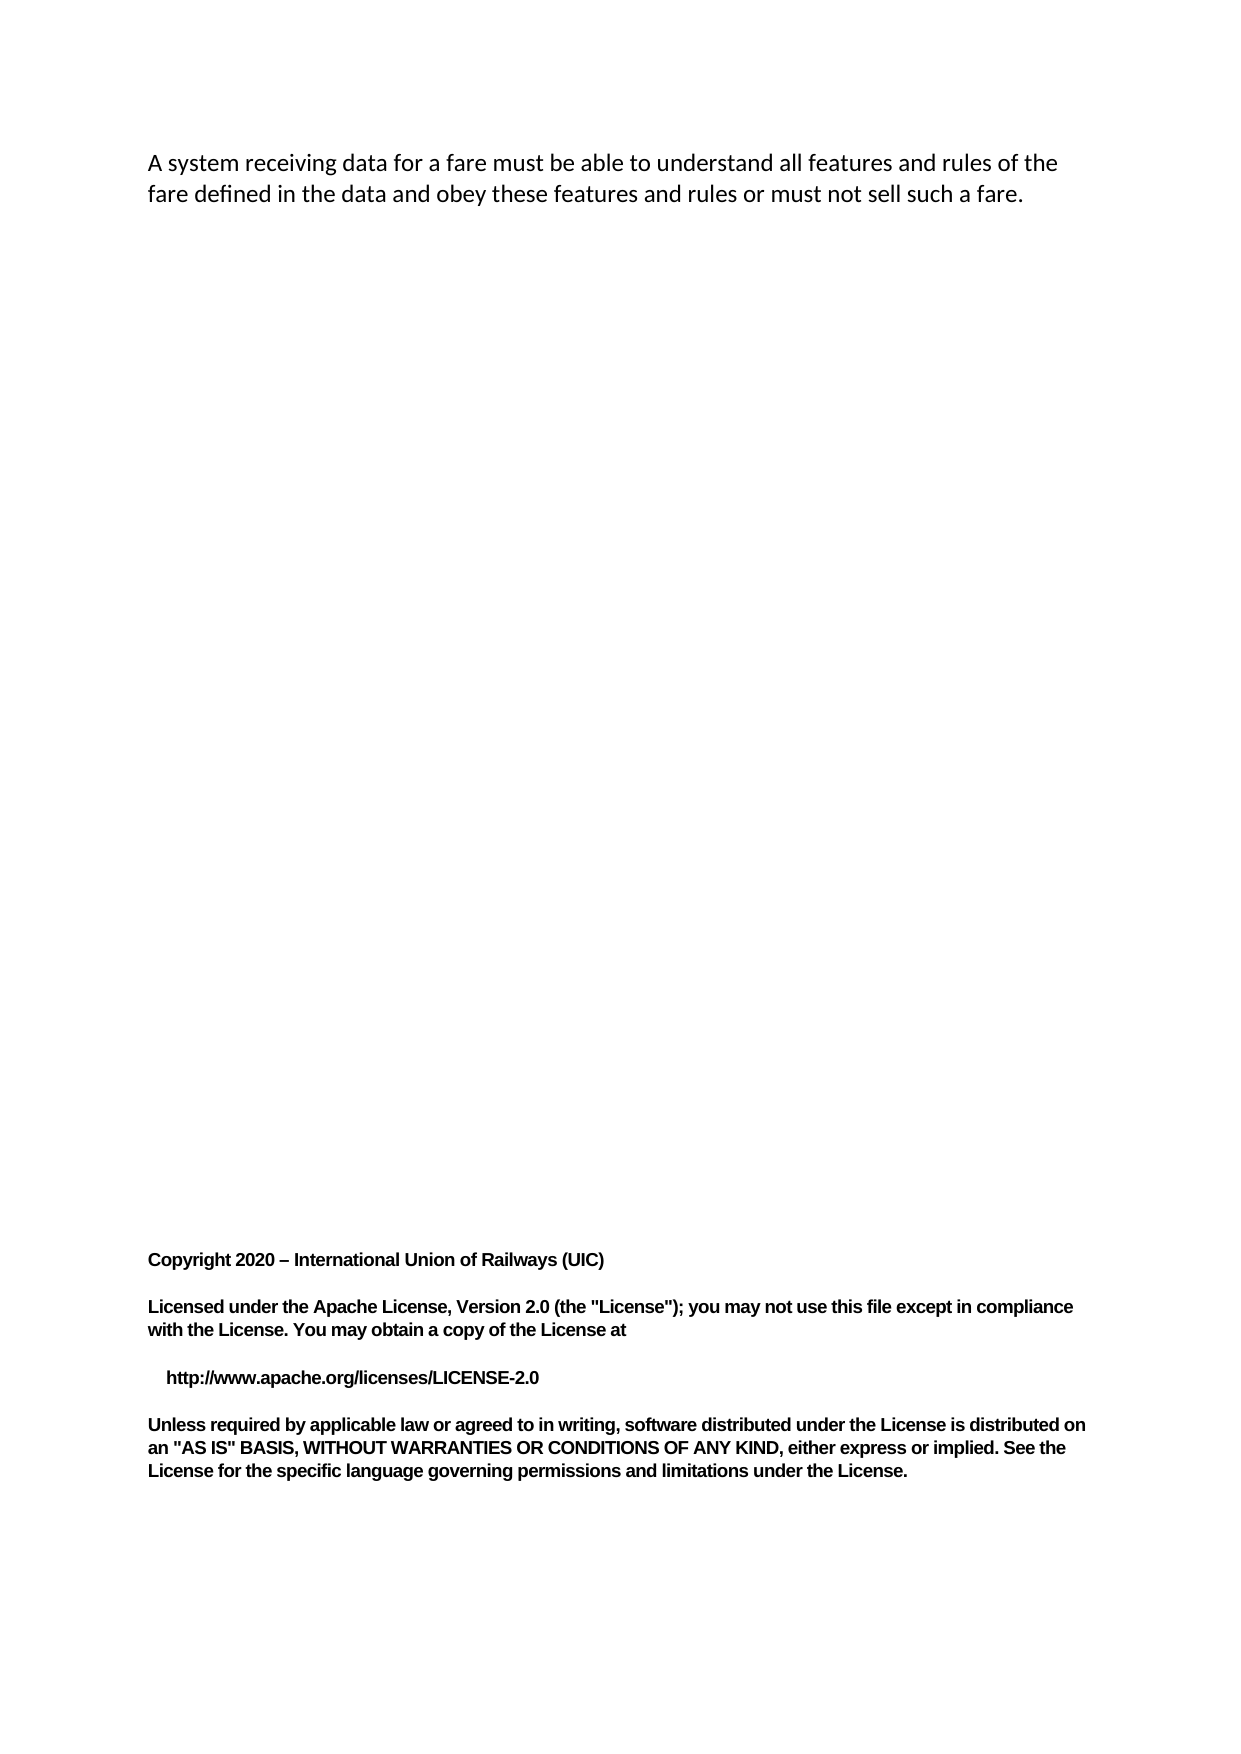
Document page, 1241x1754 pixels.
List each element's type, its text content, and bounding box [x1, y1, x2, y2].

text Licensed under the Apache License, Version 2.0 (the "License"); you may not use this file except in compliance with the License. You may obtain a copy of the License at [148, 1295, 1093, 1341]
text Copyright 2020 – International Union of Railways (UIC) [148, 1248, 1093, 1271]
text http://www.apache.org/licenses/LICENSE-2.0 [148, 1366, 1093, 1389]
text Unless required by applicable law or agreed to in writing, software distributed under the License is distributed on an "AS IS" BASIS, WITHOUT WARRANTIES OR CONDITIONS OF ANY KIND, either express or implied. See the License for the specific language governing permissions and limitations under the License. [148, 1413, 1093, 1482]
text A system receiving data for a fare must be able to understand all features and rules of the fare defined in the data and obey these features and rules or must not sell such a fare. [148, 148, 1093, 209]
